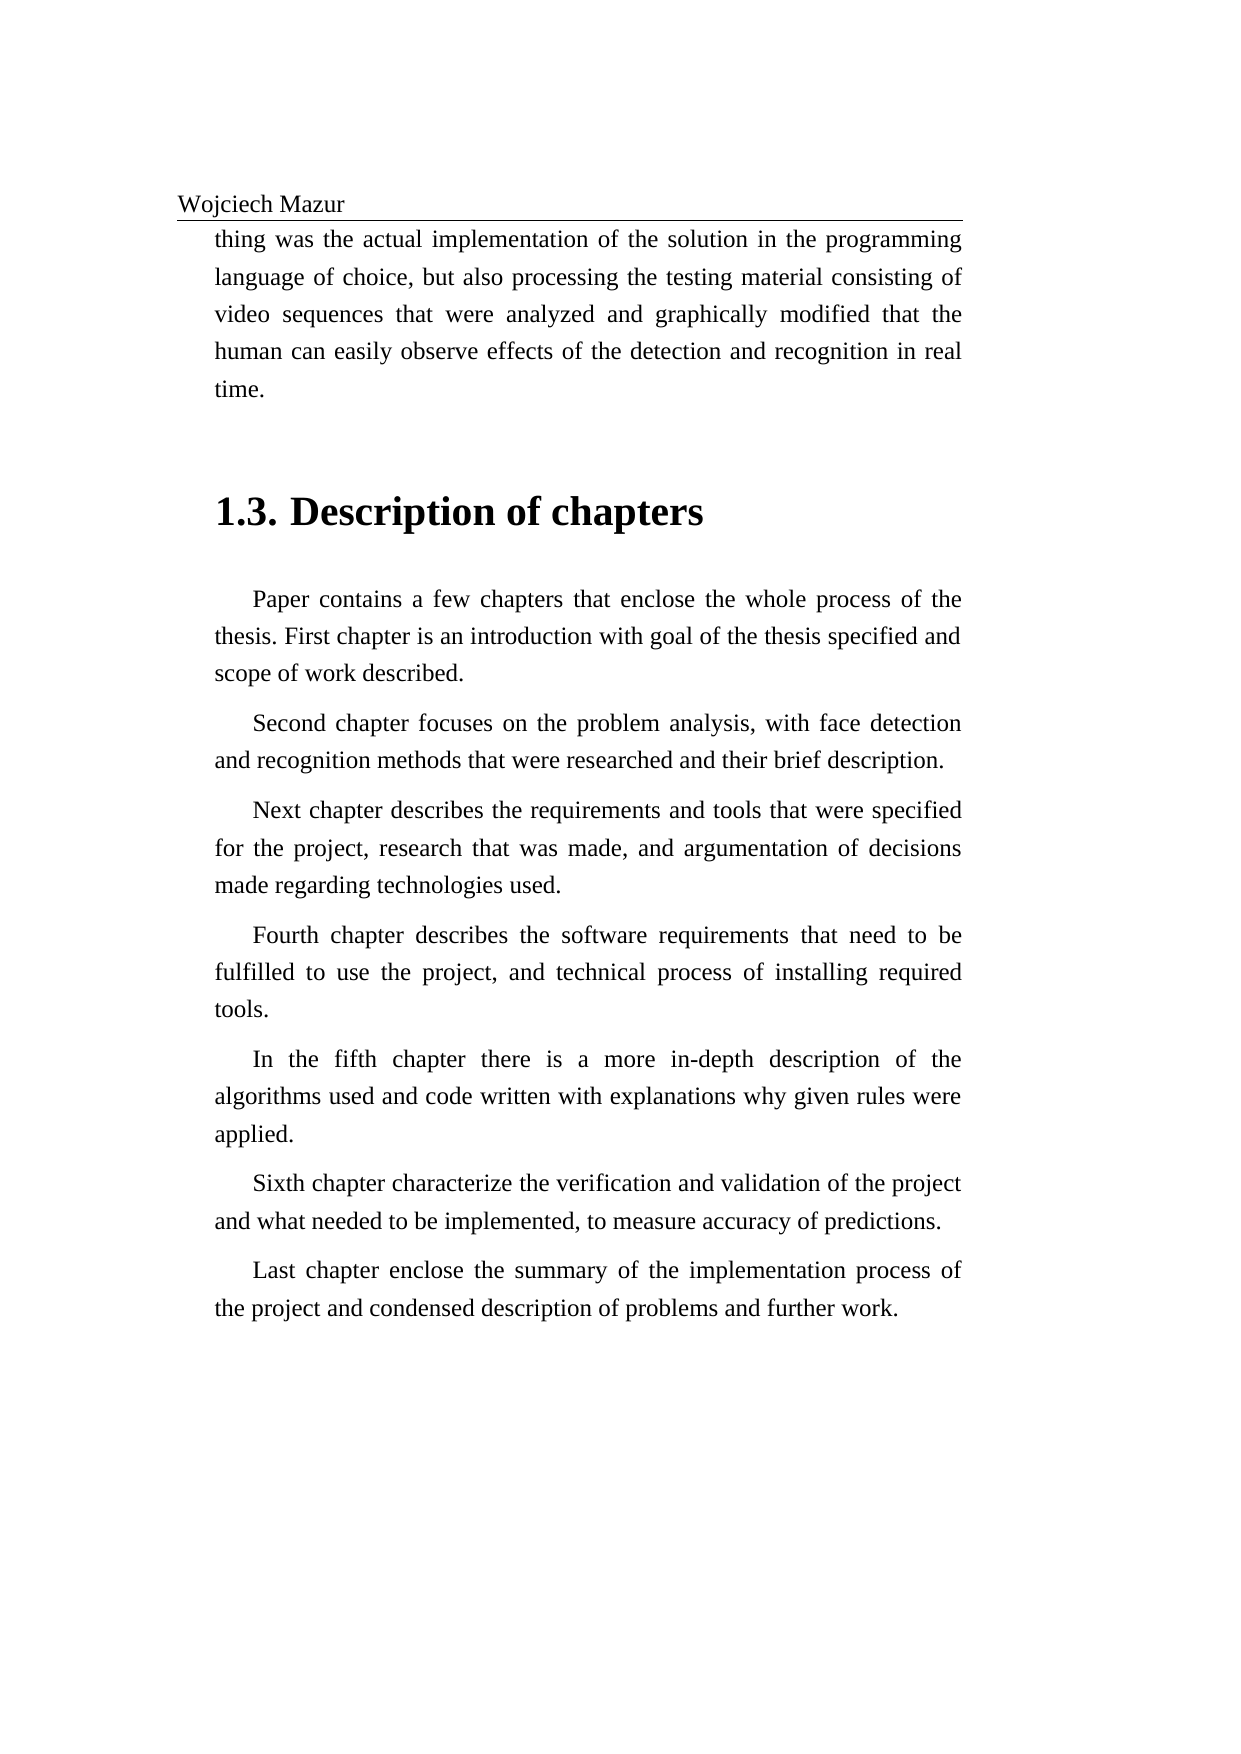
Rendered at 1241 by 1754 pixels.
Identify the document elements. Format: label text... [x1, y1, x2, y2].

text Next chapter describes the requirements and tools that were specified for the project, research that was made, and argumentation of decisions made regarding technologies used. [214, 795, 963, 899]
text Fourth chapter describes the software requirements that need to be fulfilled to use the project, and technical process of installing required tools. [214, 920, 963, 1023]
text Paper contains a few chapters that enclose the whole process of the thesis. First chapter is an introduction with goal of the thesis specified and scope of work described. [214, 584, 963, 687]
subtitle Description of chapters [215, 486, 963, 534]
text Sixth chapter characterize the verification and validation of the project and what needed to be implemented, to measure accuracy of predictions. [214, 1168, 963, 1234]
text In the fifth chapter there is a more in-depth description of the algorithms used and code written with explanations why given rules were applied. [214, 1044, 963, 1147]
text Second chapter focuses on the problem analysis, with face detection and recognition methods that were researched and their brief description. [214, 708, 963, 774]
text Last chapter enclose the summary of the implementation process of the project and condensed description of problems and further work. [214, 1256, 963, 1322]
